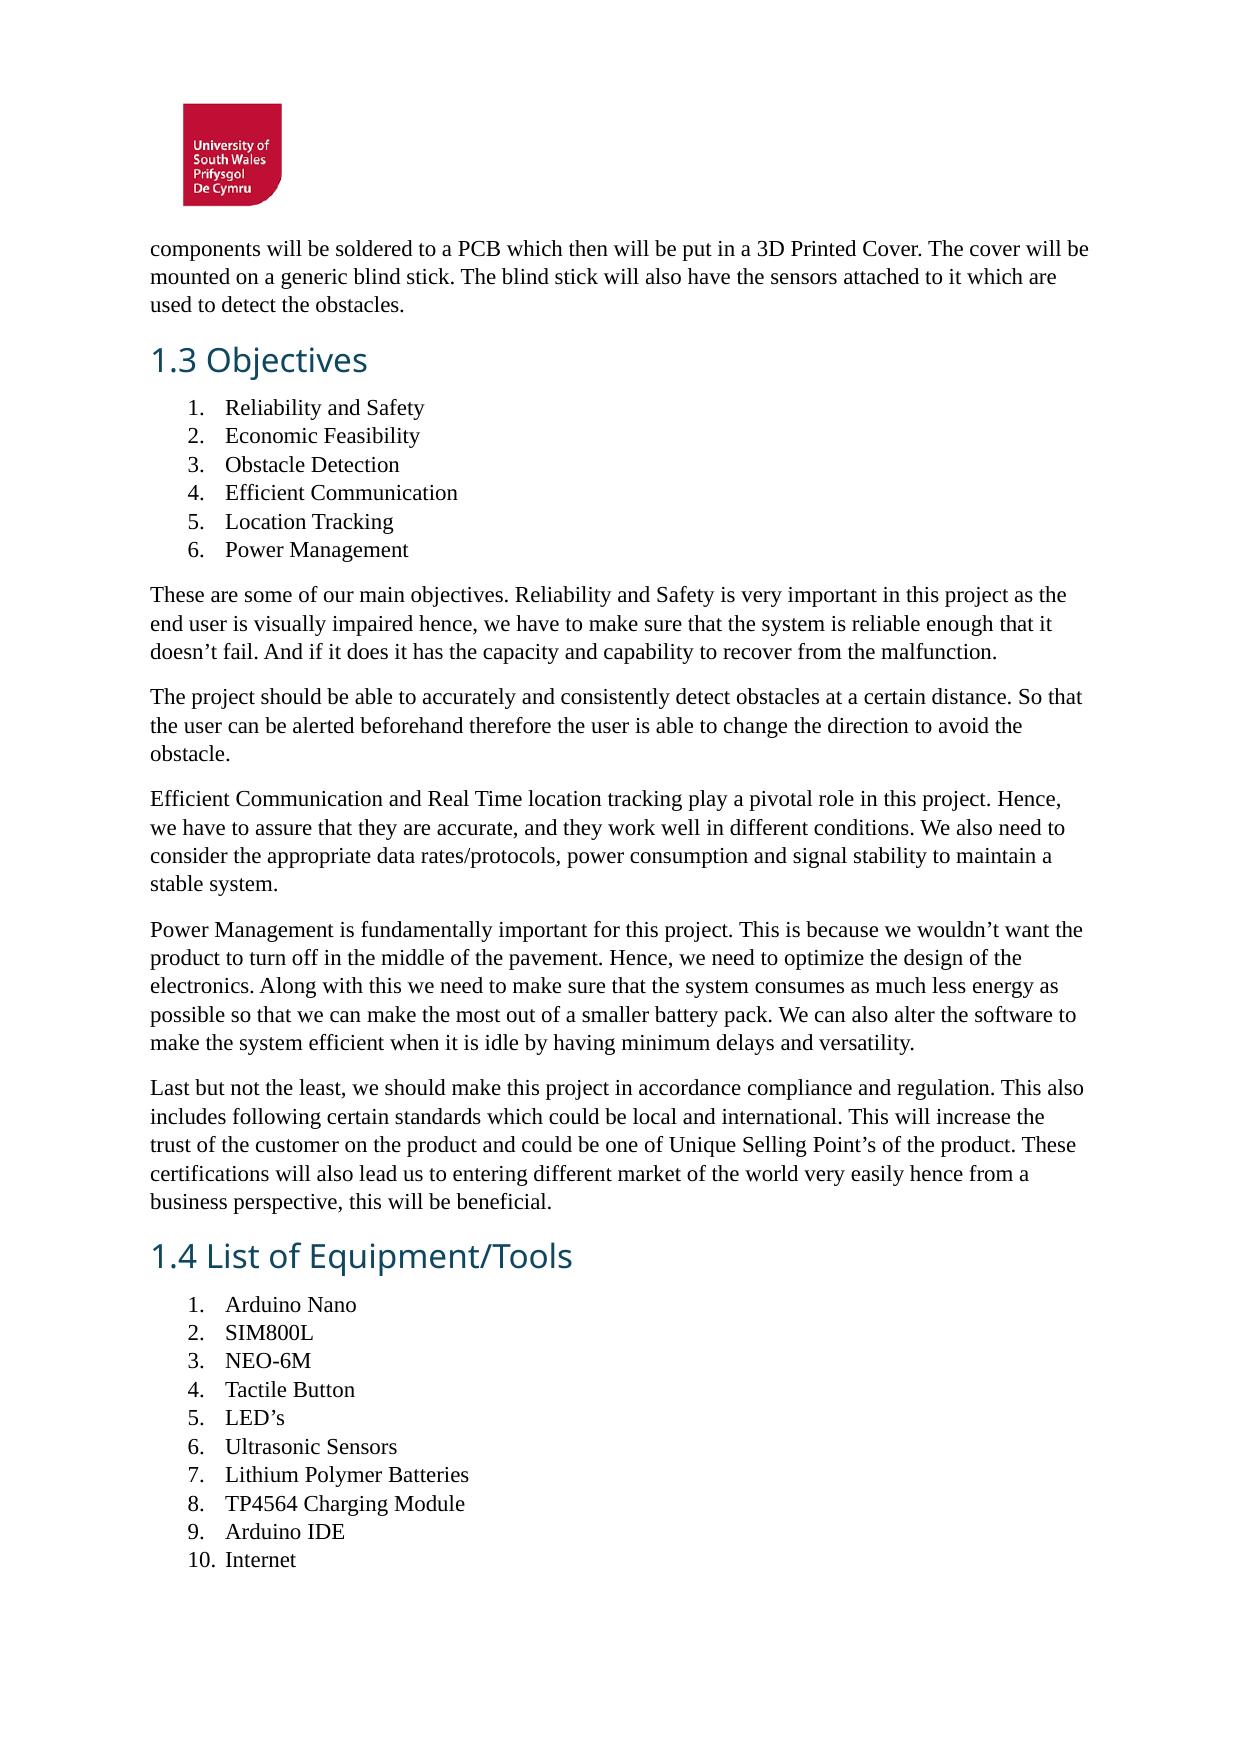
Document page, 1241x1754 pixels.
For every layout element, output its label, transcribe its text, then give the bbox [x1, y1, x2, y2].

list Ultrasonic Sensors [187, 1433, 1090, 1459]
picture [150, 73, 311, 235]
list Economic Feasibility [187, 422, 1090, 449]
list Obstacle Detection [187, 451, 1090, 477]
text Last but not the least, we should make this project in accordance compliance and regulation. This also includes following certain standards which could be local and international. This will increase the trust of the customer on the product and could be one of Unique Selling Point’s of the product. These certifications will also lead us to entering different market of the world very easily hence from a business perspective, this will be beneficial. [150, 1074, 1090, 1214]
list SIM800L [187, 1319, 1090, 1345]
list LED’s [187, 1404, 1090, 1431]
list Reliability and Safety [187, 394, 1090, 420]
list Arduino Nano [187, 1291, 1090, 1317]
text The project should be able to accurately and consistently detect obstacles at a certain distance. So that the user can be alerted beforehand therefore the user is able to change the direction to avoid the obstacle. [150, 683, 1090, 766]
list Efficient Communication [187, 479, 1090, 506]
text Efficient Communication and Real Time location tracking play a pivotal role in this project. Hence, we have to assure that they are accurate, and they work well in different conditions. We also need to consider the appropriate data rates/protocols, power consumption and signal stability to maintain a stable system. [150, 785, 1090, 897]
list Arduino IDE [187, 1518, 1090, 1544]
subtitle 1.3 Objectives [150, 337, 1090, 382]
list TP4564 Charging Module [187, 1490, 1090, 1516]
list Tactile Button [187, 1376, 1090, 1402]
subtitle 1.4 List of Equipment/Tools [150, 1233, 1090, 1279]
text Power Management is fundamentally important for this project. This is because we wouldn’t want the product to turn off in the middle of the pavement. Hence, we need to optimize the design of the electronics. Along with this we need to make sure that the system consumes as much less energy as possible so that we can make the most out of a smaller battery pack. We can also alter the software to make the system efficient when it is idle by having minimum delays and versatility. [150, 916, 1090, 1056]
list Power Management [187, 536, 1090, 562]
list Lithium Polymer Batteries [187, 1461, 1090, 1488]
list Location Tracking [187, 508, 1090, 534]
list NEO-6M [187, 1347, 1090, 1374]
list Internet [187, 1547, 1090, 1573]
text These are some of our main objectives. Reliability and Safety is very important in this project as the end user is visually impaired hence, we have to make sure that the system is reliable enough that it doesn’t fail. And if it does it has the capacity and capability to recover from the malfunction. [150, 581, 1090, 664]
